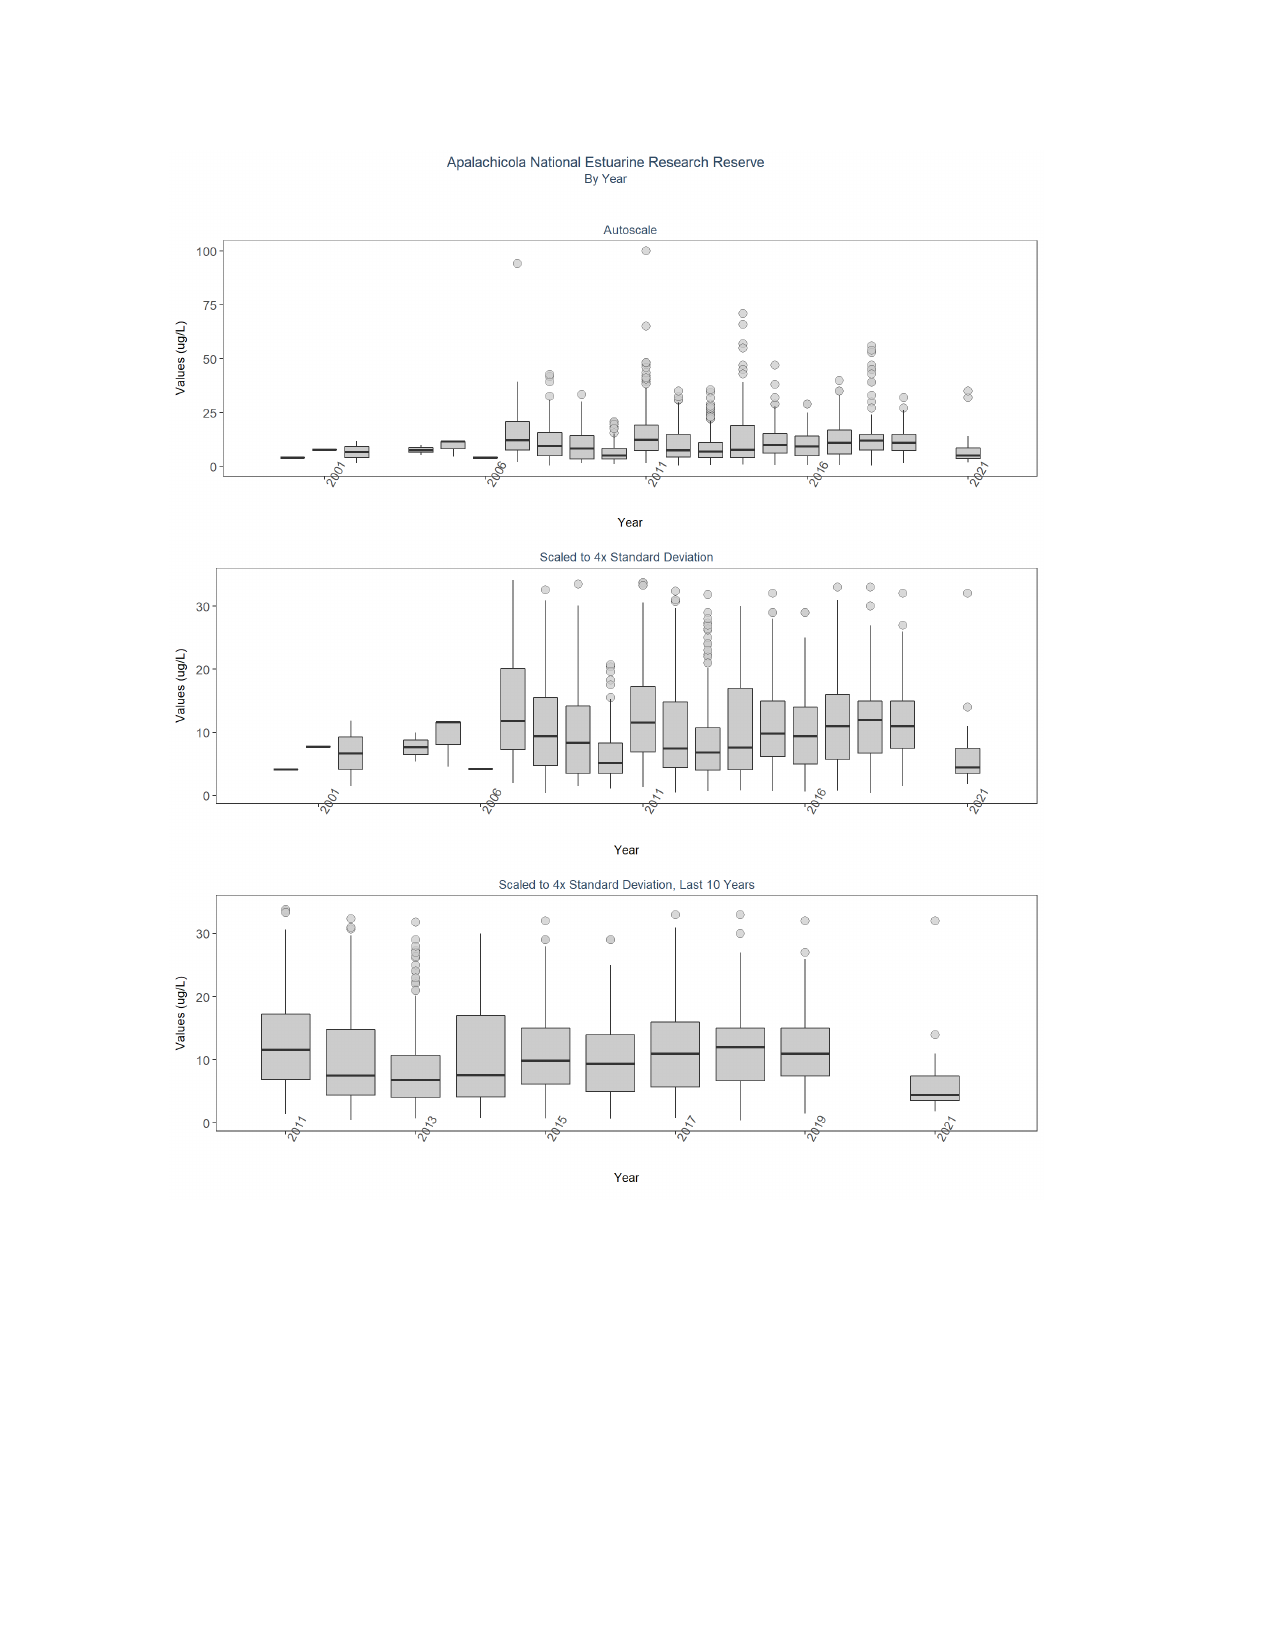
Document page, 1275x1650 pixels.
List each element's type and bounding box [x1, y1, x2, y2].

picture [168, 150, 1044, 1200]
